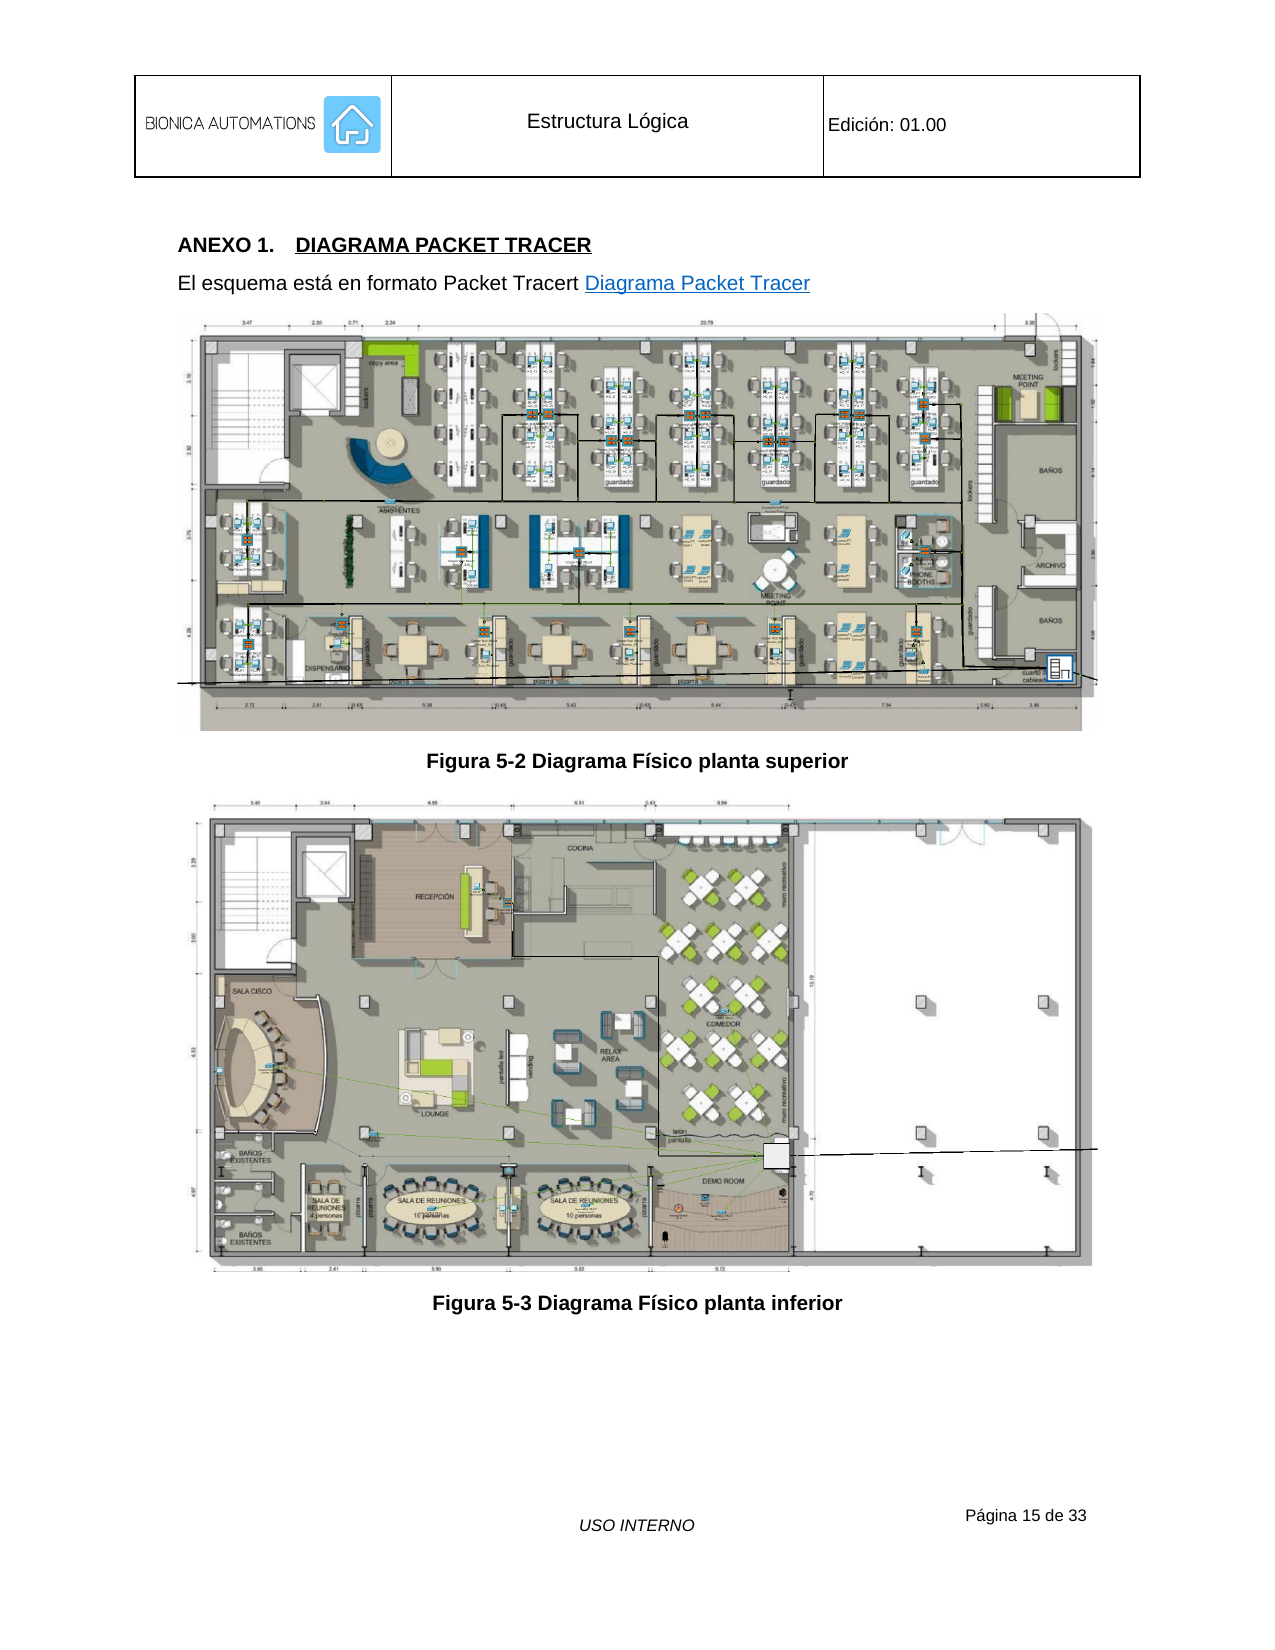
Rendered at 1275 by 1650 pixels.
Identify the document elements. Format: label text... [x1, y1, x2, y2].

picture [177, 791, 1098, 1272]
picture [146, 96, 381, 153]
picture [177, 313, 1098, 731]
text Diagrama Packet tracer [177, 232, 1098, 256]
text El esquema está en formato Packet Tracert Diagrama Packet Tracer [177, 271, 1098, 295]
